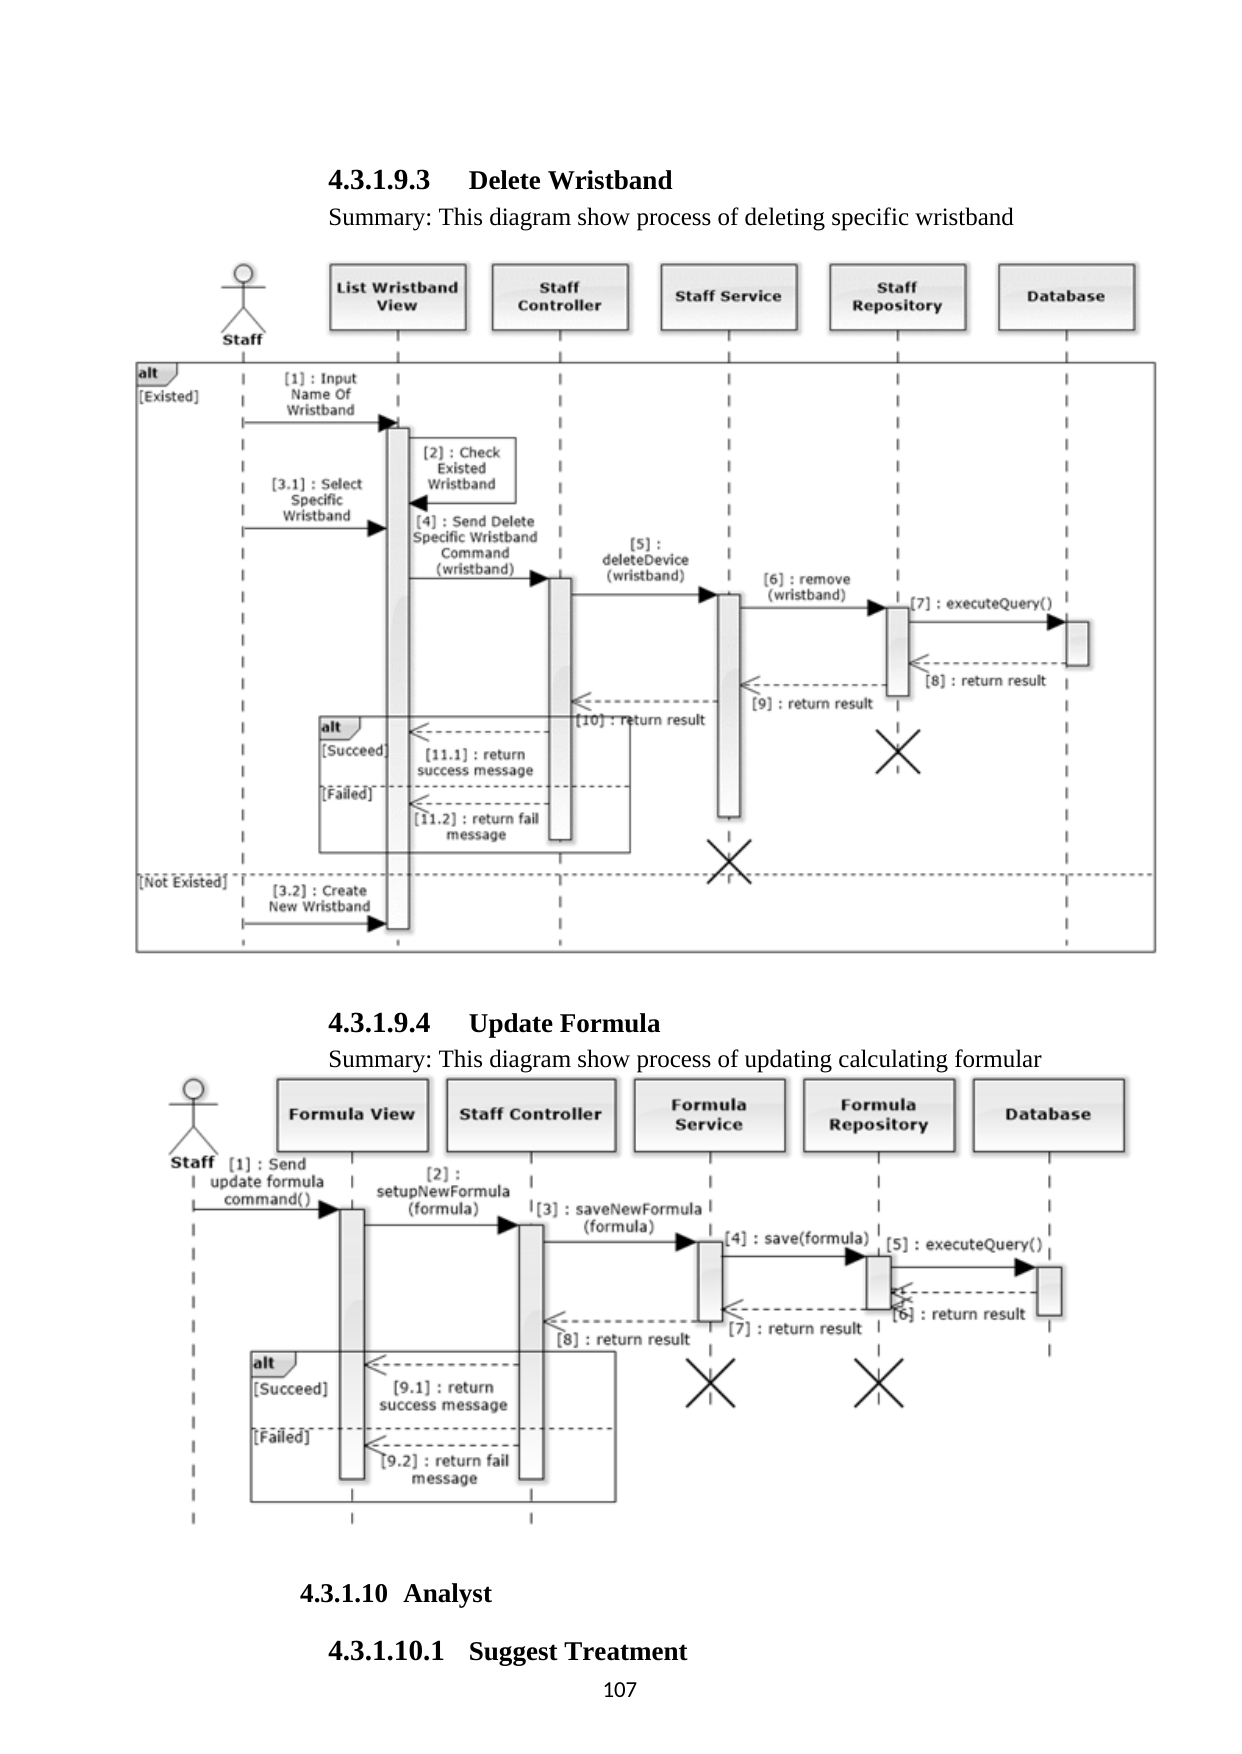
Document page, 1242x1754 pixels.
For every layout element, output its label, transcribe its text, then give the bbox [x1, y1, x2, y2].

subtitle Analyst [300, 1577, 1146, 1608]
text Summary: This diagram show process of deleting specific wristband [328, 202, 1146, 231]
subtitle Delete Wristband [328, 162, 1146, 196]
subtitle Update Formula [328, 1005, 1146, 1038]
subtitle Suggest Treatment [214, 1633, 1146, 1667]
picture [131, 259, 1183, 980]
text Summary: This diagram show process of updating calculating formular [319, 1044, 1146, 1073]
picture [103, 1073, 1155, 1528]
